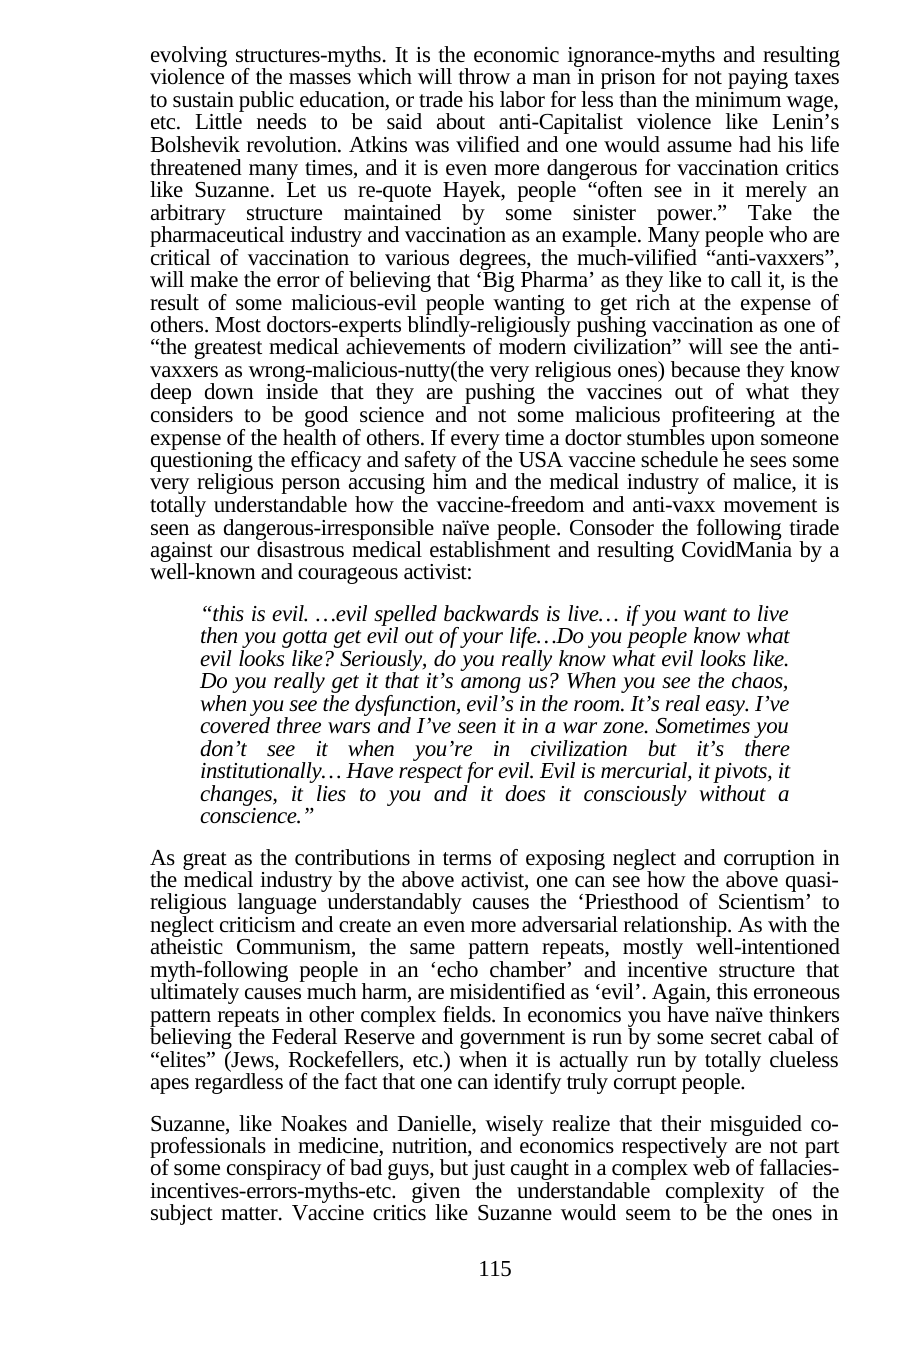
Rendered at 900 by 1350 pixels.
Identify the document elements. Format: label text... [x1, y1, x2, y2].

text “this is evil. …evil spelled backwards is live… if you want to live then you gotta get evil out of your life…Do you people know what evil looks like? Seriously, do you really know what evil looks like. Do you really get it that it’s among us? When you see the chaos, when you see the dysfunction, evil’s in the room. It’s real easy. I’ve covered three wars and I’ve seen it in a war zone. Sometimes you don’t see it when you’re in civilization but it’s there institutionally… Have respect for evil. Evil is mercurial, it pivots, it changes, it lies to you and it does it consciously without a conscience.” [200, 604, 790, 828]
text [150, 1113, 840, 1226]
text As great as the contributions in terms of exposing neglect and corruption in the medical industry by the above activist, one can see how the above quasi-religious language understandably causes the ‘Priesthood of Scientism’ to neglect criticism and create an even more adversarial relationship. As with the atheistic Communism, the same pattern repeats, mostly well-intentioned myth-following people in an ‘echo chamber’ and incentive structure that ultimately causes much harm, are misidentified as ‘evil’. Again, this erroneous pattern repeats in other complex fields. In economics you have naïve thinkers believing the Federal Reserve and government is run by some secret cabal of “elites” (Jews, Rockefellers, etc.) when it is actually run by totally clueless apes regardless of the fact that one can identify truly corrupt people. [150, 847, 840, 1095]
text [150, 45, 840, 585]
